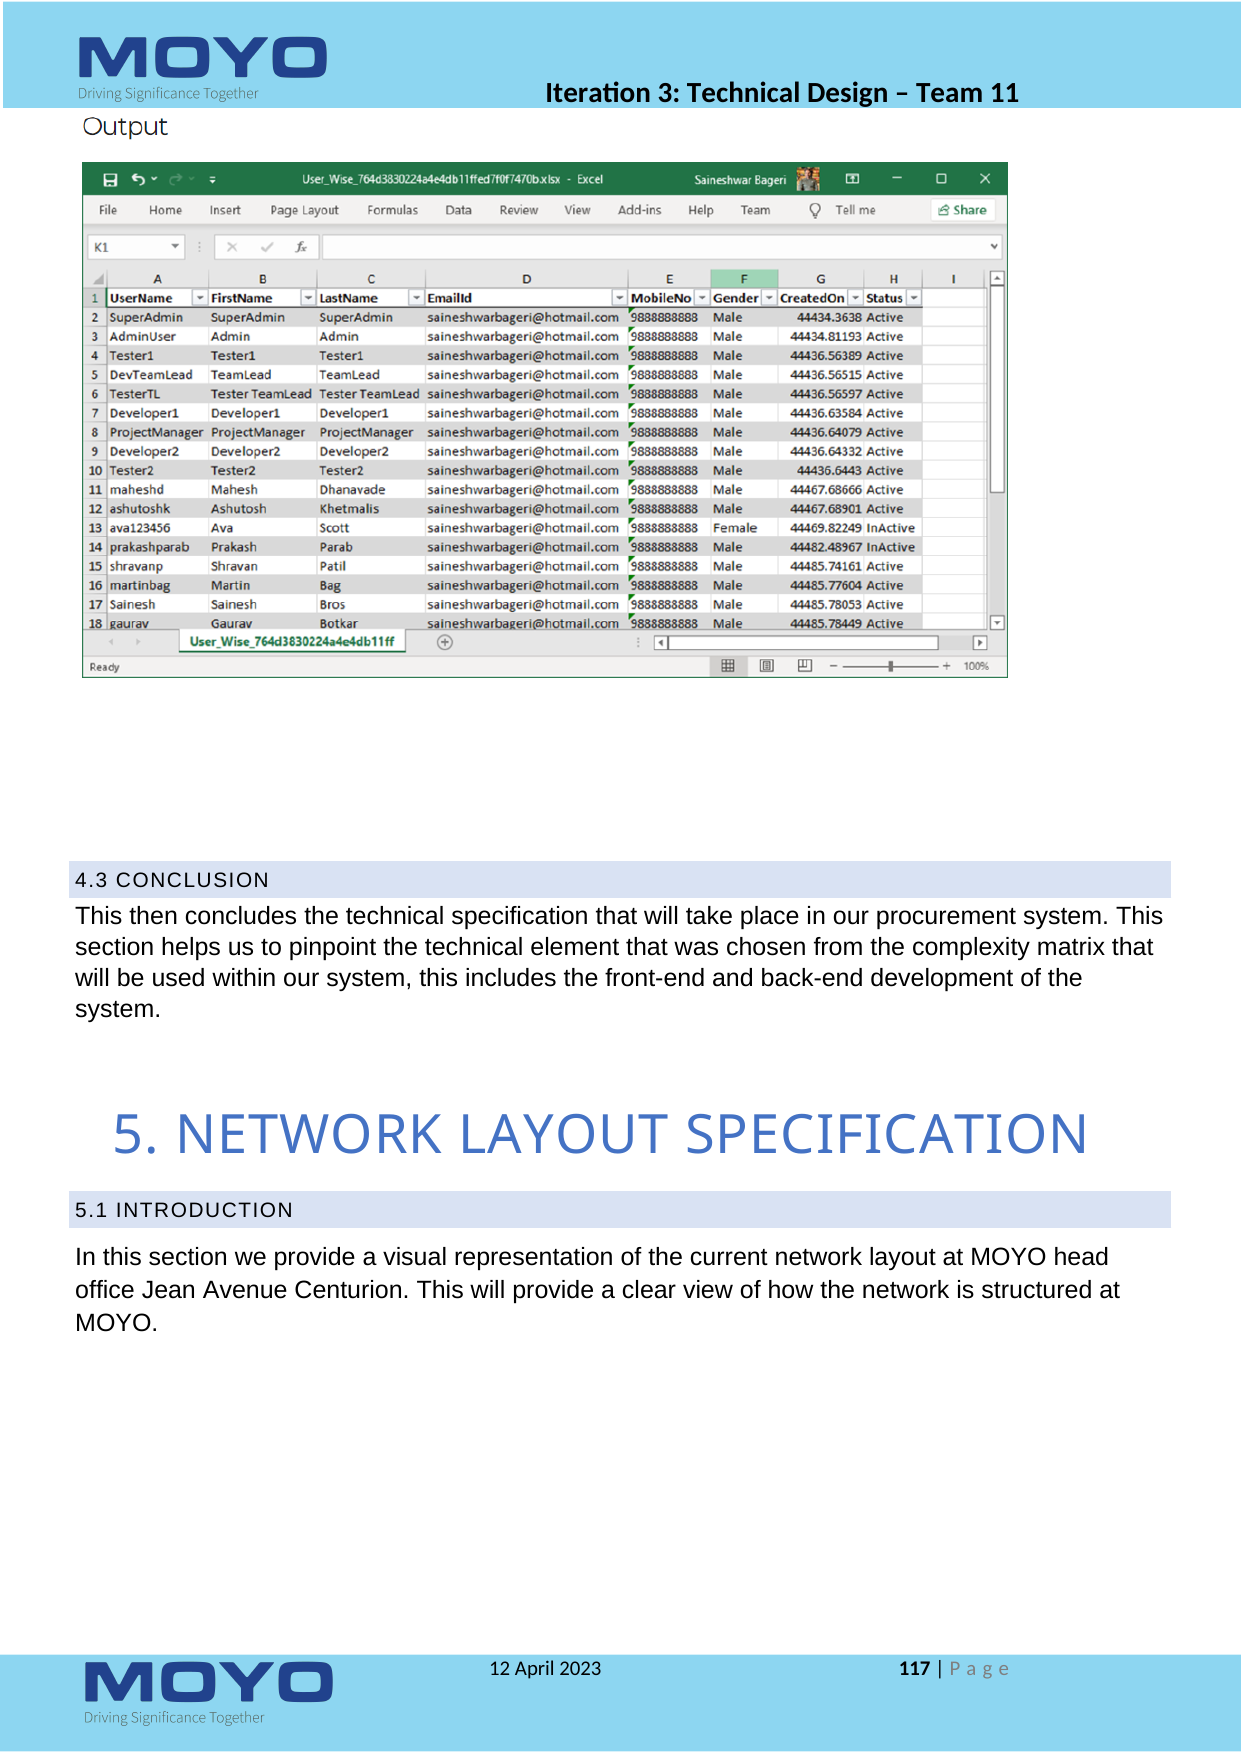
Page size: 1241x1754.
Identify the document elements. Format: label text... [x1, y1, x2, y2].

picture [75, 109, 1016, 679]
subtitle 4.3 conclusion [75, 868, 1165, 892]
text This then concludes the technical specification that will take place in our procurement system. This section helps us to pinpoint the technical element that was chosen from the complexity matrix that will be used within our system, this includes the front-end and back-end development of the system. [75, 901, 1165, 1023]
subtitle 5.1 introduction [75, 1198, 1165, 1221]
picture [75, 31, 330, 105]
title 5. Network layout specification [112, 1096, 1165, 1170]
picture [81, 1656, 336, 1729]
text In this section we provide a visual representation of the current network layout at MOYO head office Jean Avenue Centurion. This will provide a clear view of how the network is structured at MOYO. [75, 1242, 1165, 1336]
